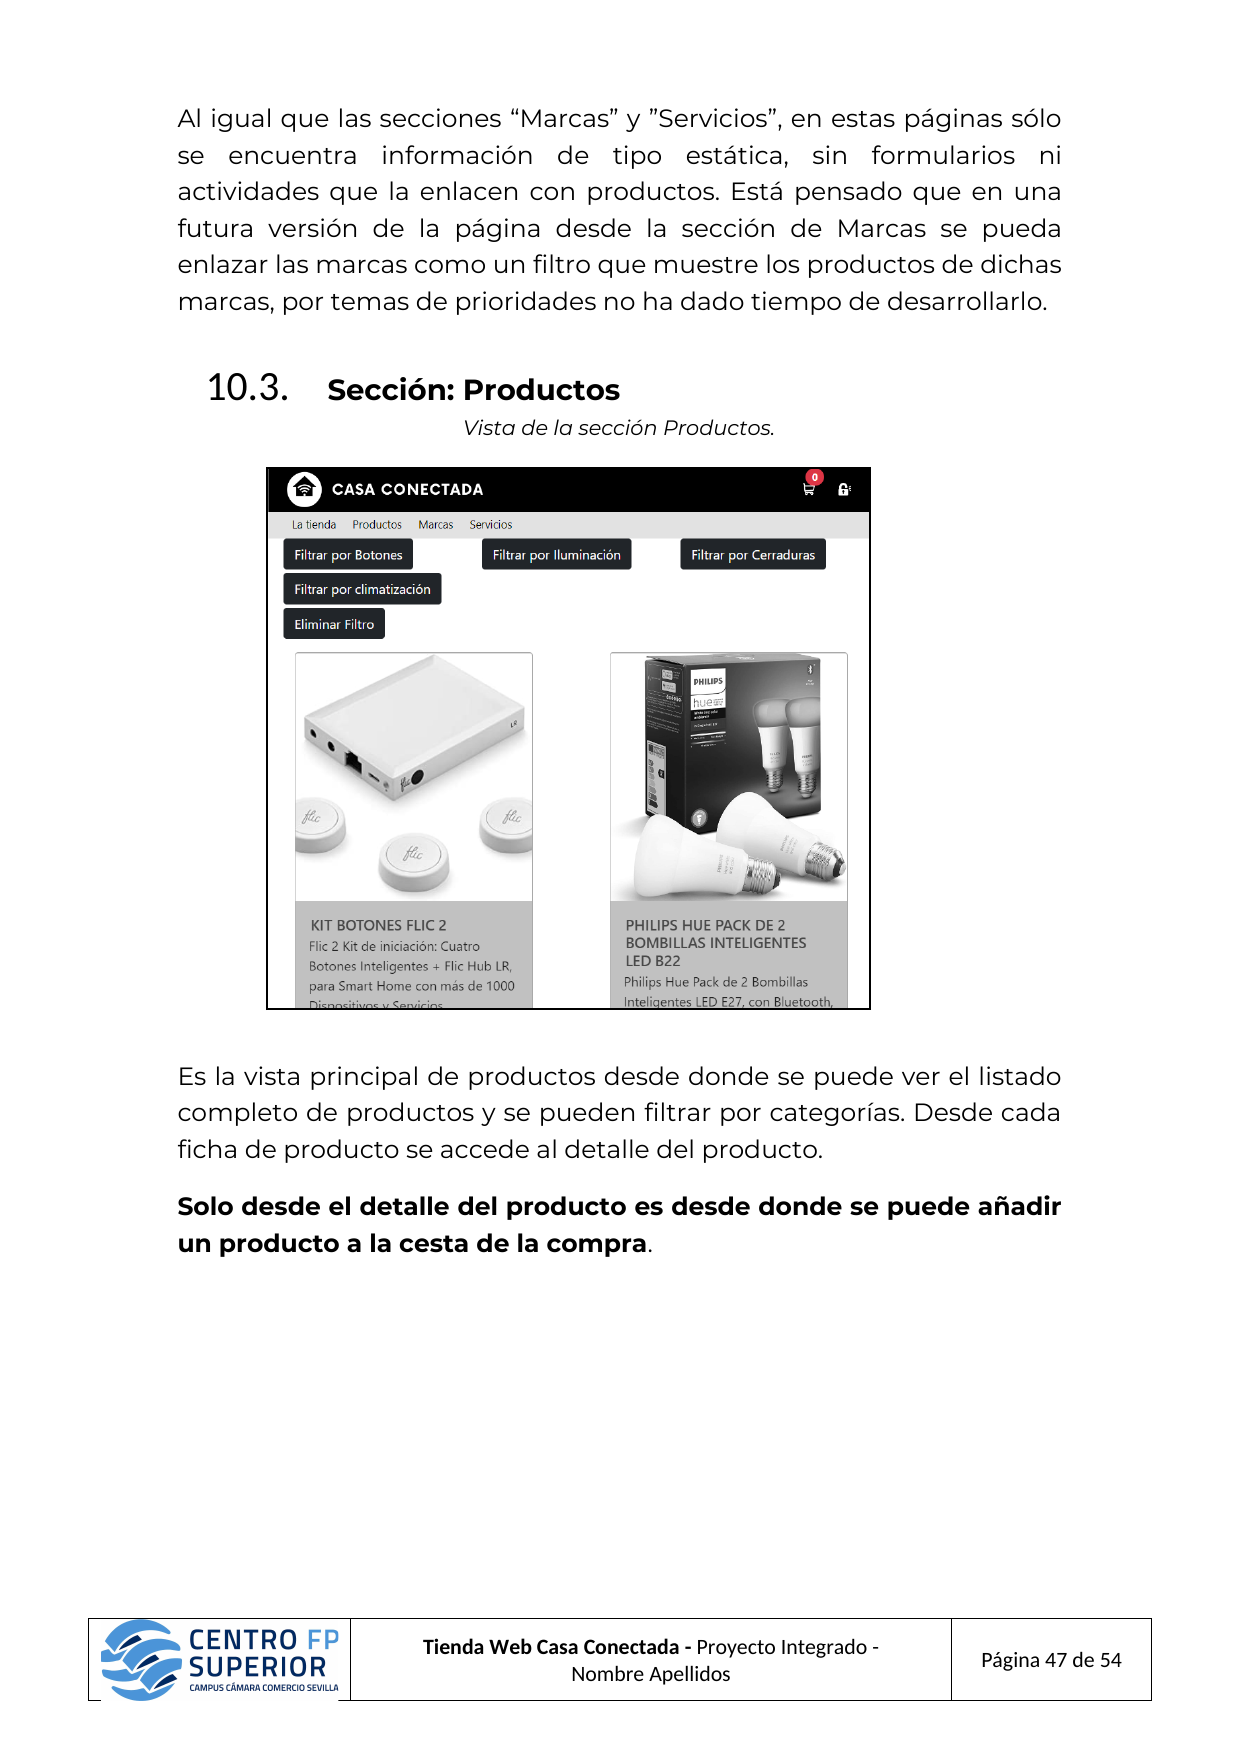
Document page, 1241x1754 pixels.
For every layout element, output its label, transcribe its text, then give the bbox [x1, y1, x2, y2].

text Solo desde el detalle del producto es desde donde se puede añadir un producto a la cesta de la compra. [177, 1191, 1063, 1258]
picture [101, 1619, 339, 1701]
text Al igual que las secciones “Marcas” y ”Servicios”, en estas páginas sólo se encuentra información de tipo estática, sin formularios ni actividades que la enlacen con productos. Está pensado que en una futura versión de la página desde la sección de Marcas se pueda enlazar las marcas como un filtro que muestre los productos de dichas marcas, por temas de prioridades no ha dado tiempo de desarrollarlo. [177, 103, 1063, 317]
subtitle Sección: Productos [290, 360, 1063, 411]
text Vista de la sección Productos. [177, 415, 1063, 441]
picture [268, 469, 869, 1008]
